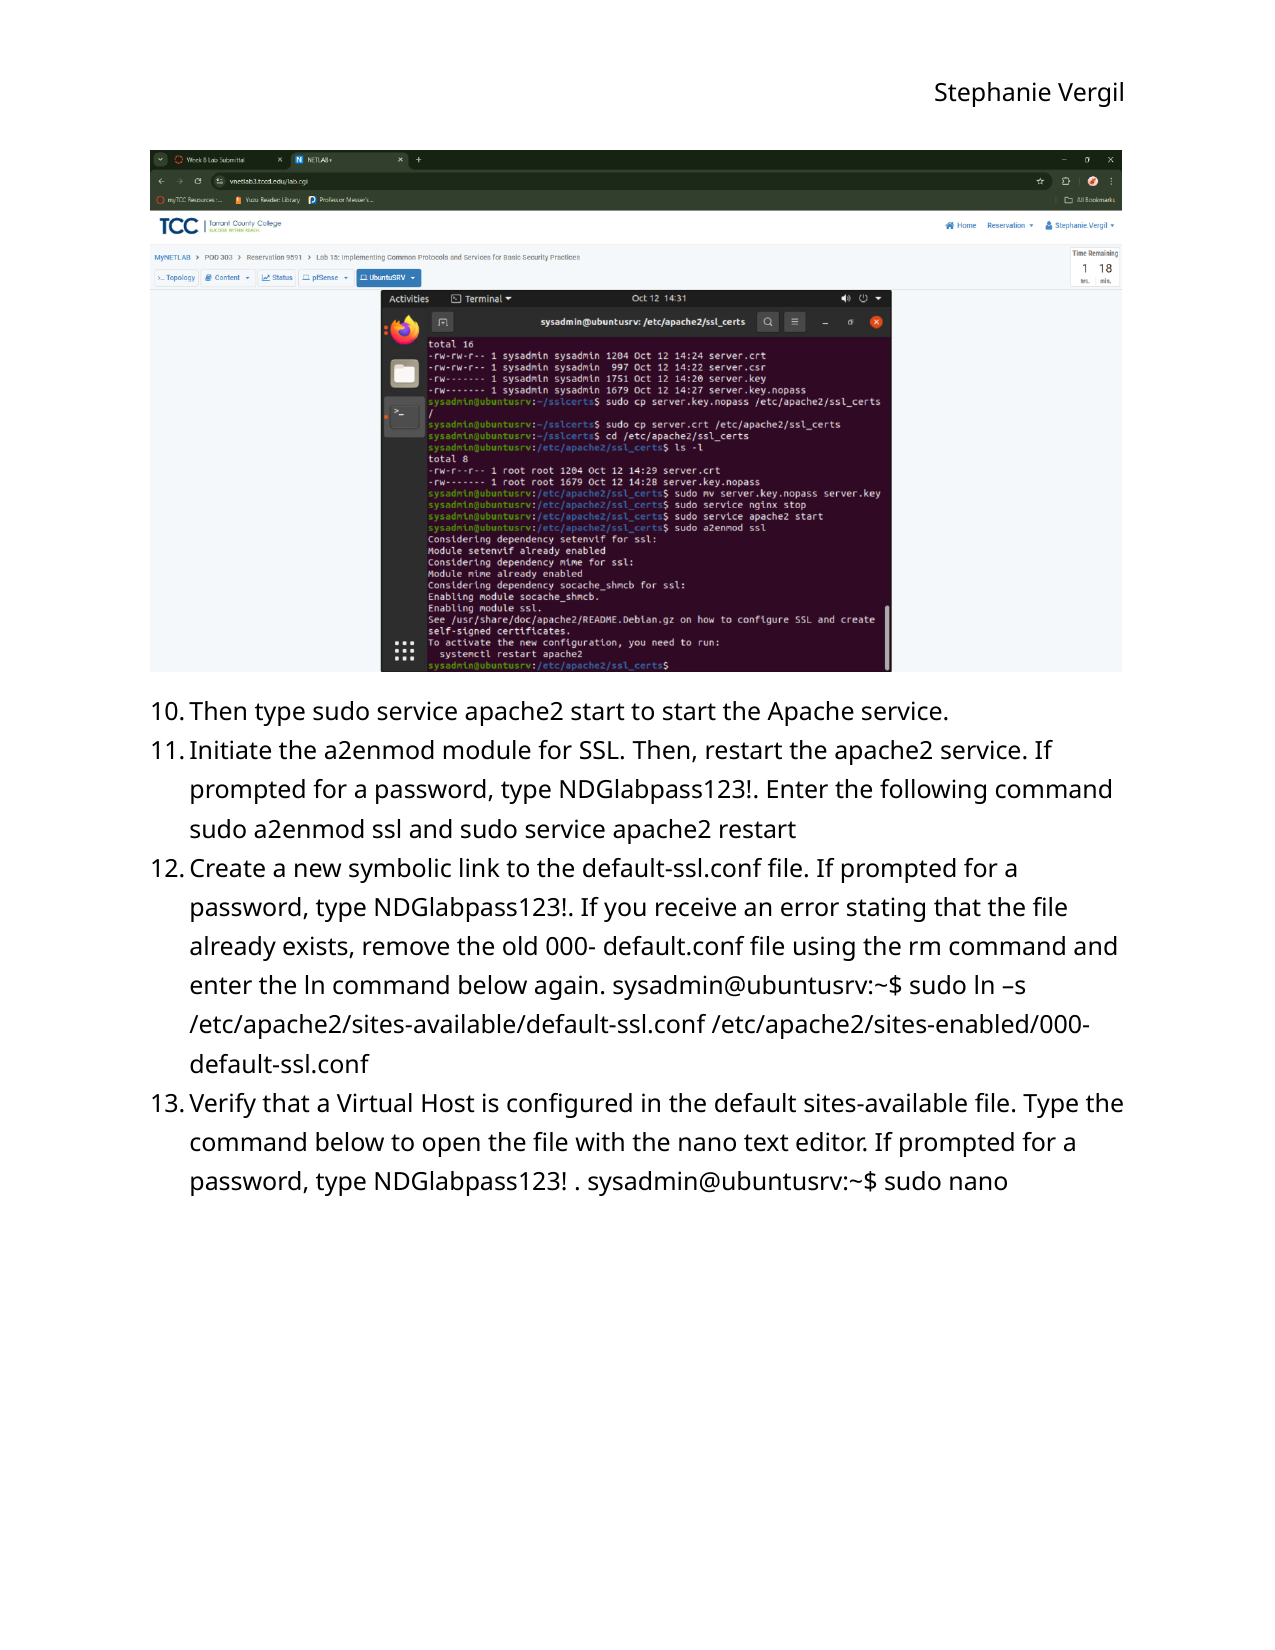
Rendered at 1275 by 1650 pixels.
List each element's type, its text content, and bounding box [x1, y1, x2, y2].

list Create a new symbolic link to the default-ssl.conf file. If prompted for a password, type NDGlabpass123!. If you receive an error stating that the file already exists, remove the old 000- default.conf file using the rm command and enter the ln command below again. sysadmin@ubuntusrv:~$ sudo ln –s /etc/apache2/sites-available/default-ssl.conf /etc/apache2/sites-enabled/000-default-ssl.conf [150, 850, 1125, 1080]
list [150, 1085, 1125, 1198]
list Then type sudo service apache2 start to start the Apache service. [150, 694, 1125, 728]
picture [150, 150, 1122, 672]
list Initiate the a2enmod module for SSL. Then, restart the apache2 service. If prompted for a password, type NDGlabpass123!. Enter the following command sudo a2enmod ssl and sudo service apache2 restart [150, 733, 1125, 845]
